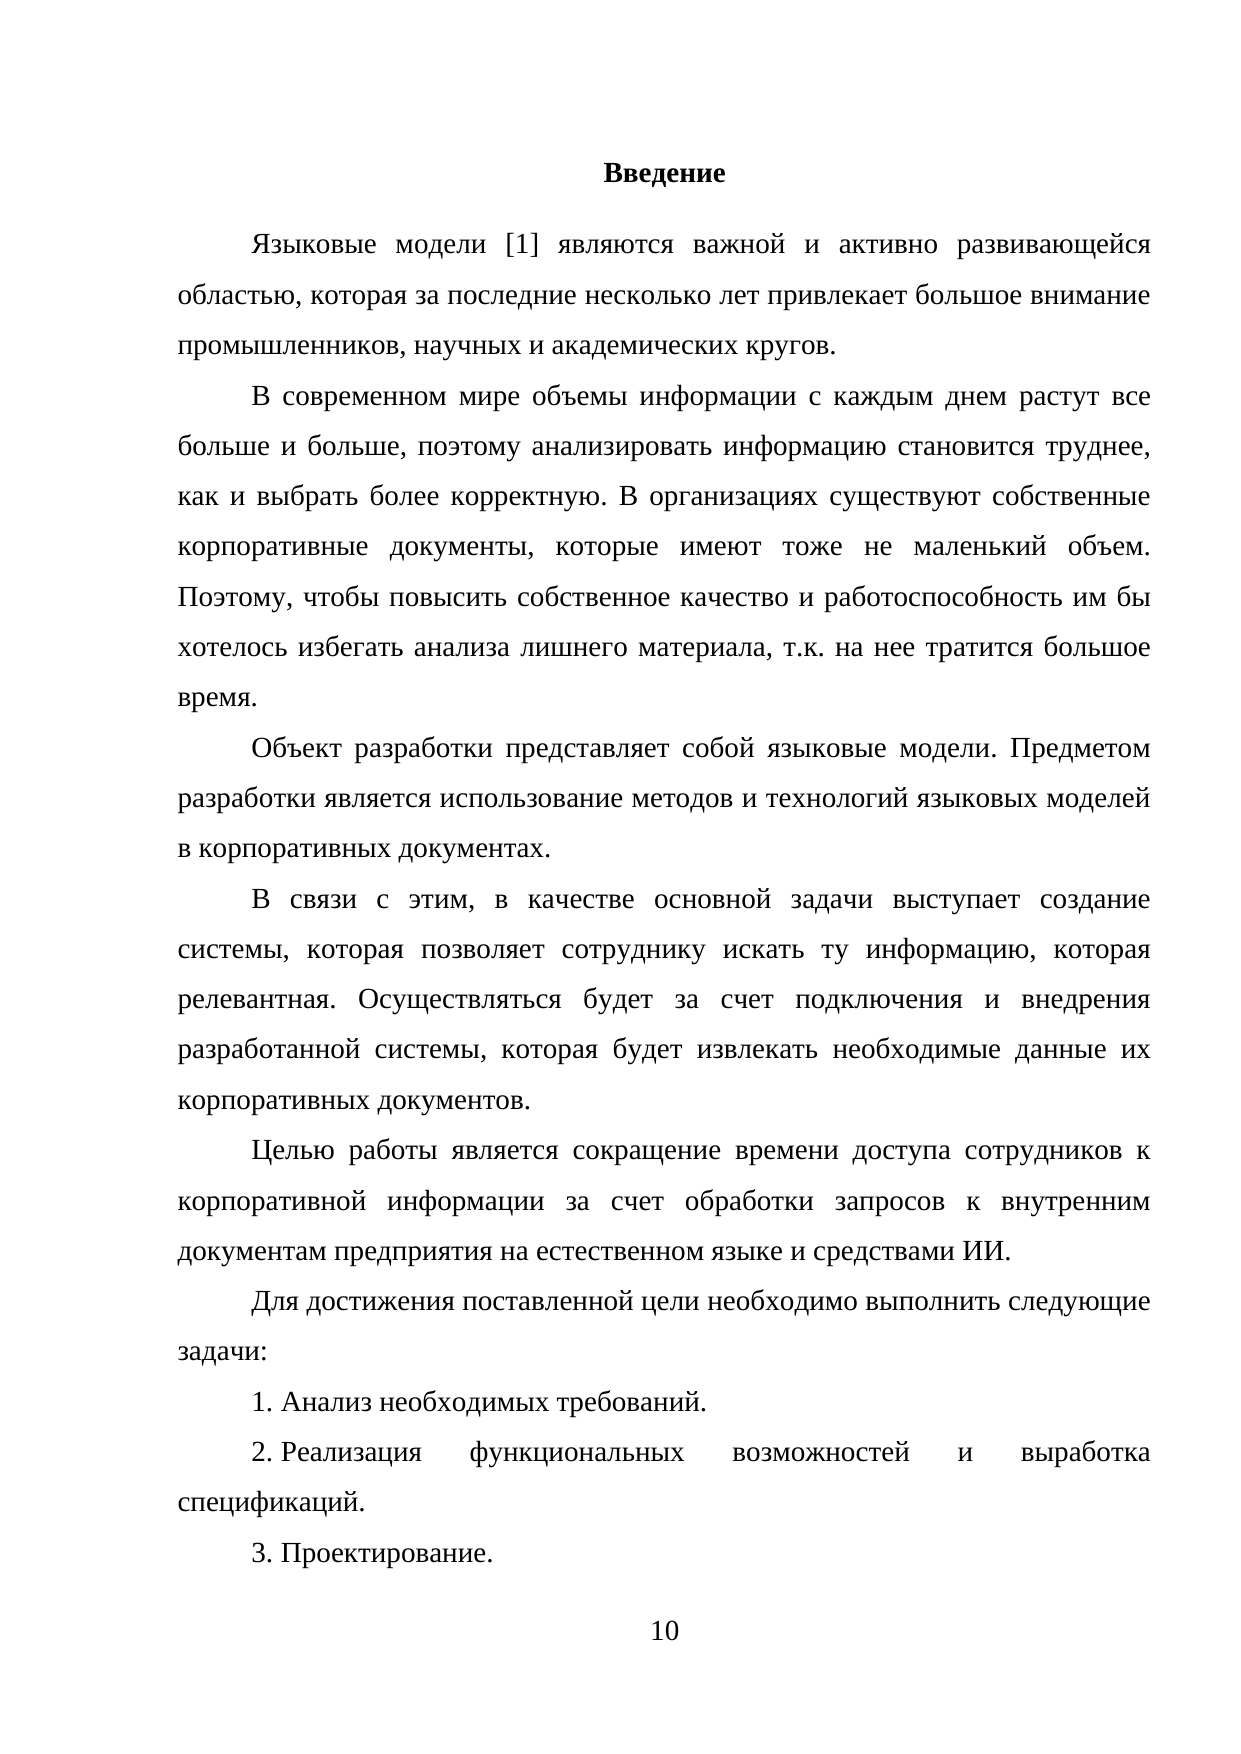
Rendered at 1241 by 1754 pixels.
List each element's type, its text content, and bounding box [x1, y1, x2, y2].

text В связи с этим, в качестве основной задачи выступает создание системы, которая позволяет сотруднику искать ту информацию, которая релевантная. Осуществляться будет за счет подключения и внедрения разработанной системы, которая будет извлекать необходимые данные их корпоративных документов. [177, 881, 1152, 1116]
text В современном мире объемы информации с каждым днем растут все больше и больше, поэтому анализировать информацию становится труднее, как и выбрать более корректную. В организациях существуют собственные корпоративные документы, которые имеют тоже не маленький объем. Поэтому, чтобы повысить собственное качество и работоспособность им бы хотелось избегать анализа лишнего материала, т.к. на нее тратится большое время. [177, 378, 1152, 713]
text Языковые модели [1] являются важной и активно развивающейся областью, которая за последние несколько лет привлекает большое внимание промышленников, научных и академических кругов. [177, 227, 1152, 361]
text Объект разработки представляет собой языковые модели. Предметом разработки является использование методов и технологий языковых моделей в корпоративных документах. [177, 730, 1152, 864]
list Анализ необходимых требований. [177, 1384, 1152, 1417]
subtitle Введение [177, 156, 1152, 189]
text Целью работы является сокращение времени доступа сотрудников к корпоративной информации за счет обработки запросов к внутренним документам предприятия на естественном языке и средствами ИИ. [177, 1132, 1152, 1266]
text Для достижения поставленной цели необходимо выполнить следующие задачи: [177, 1283, 1152, 1367]
list Реализация функциональных возможностей и выработка спецификаций. [177, 1434, 1152, 1518]
list Проектирование. [177, 1535, 1152, 1568]
